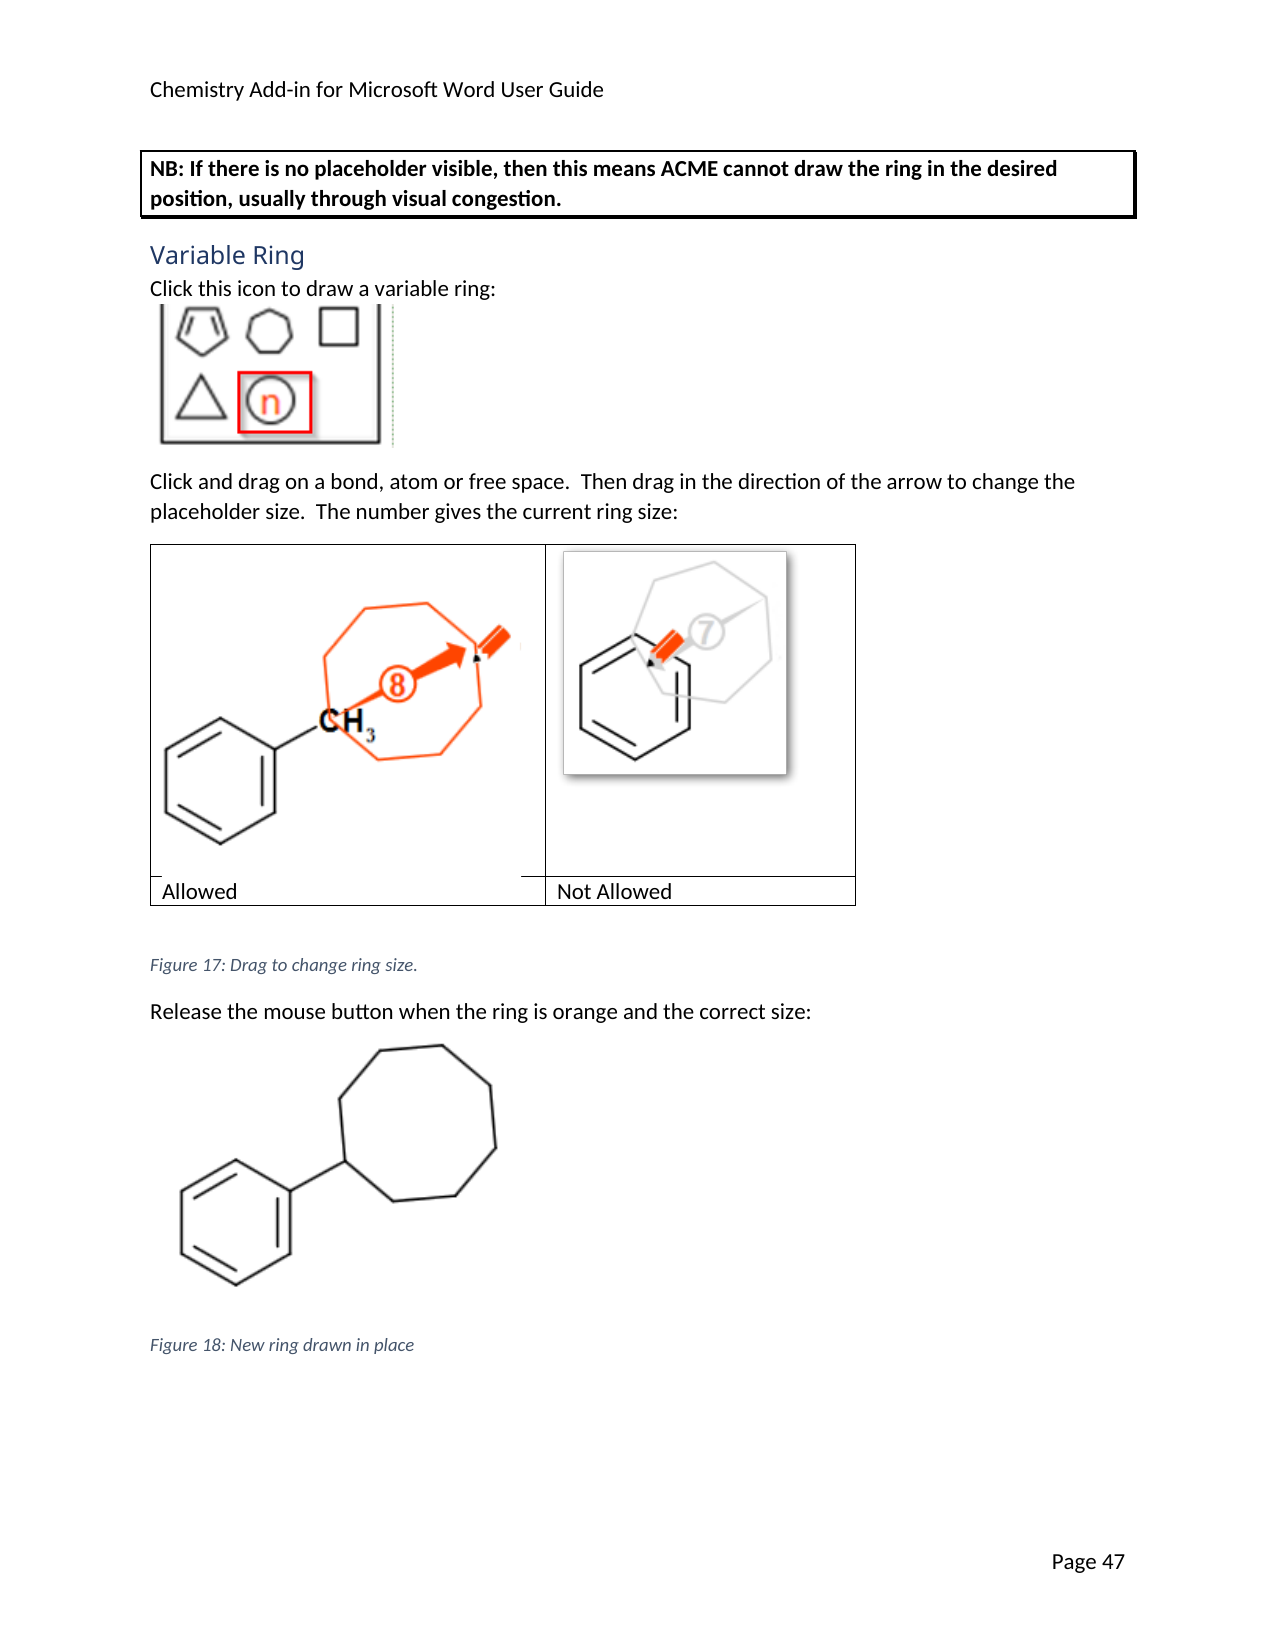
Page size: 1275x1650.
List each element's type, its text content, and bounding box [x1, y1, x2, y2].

table_cell Allowed [151, 877, 545, 905]
picture [161, 545, 522, 877]
text NB: If there is no placeholder visible, then this means ACME cannot draw the ring in the desired position, usually through visual congestion. [142, 152, 1133, 215]
text Click and drag on a bond, atom or free space. Then drag in the direction of the arrow to change the placeholder size. The number gives the current ring size: [150, 467, 1125, 525]
table_header [151, 545, 161, 876]
picture [556, 545, 801, 789]
picture [150, 304, 408, 448]
picture [150, 1027, 543, 1315]
text Click this icon to draw a variable ring: [150, 274, 1125, 448]
table_cell Not Allowed [546, 877, 855, 905]
table_header [546, 545, 855, 876]
subtitle Variable Ring [150, 237, 1125, 272]
table_header [522, 545, 545, 876]
